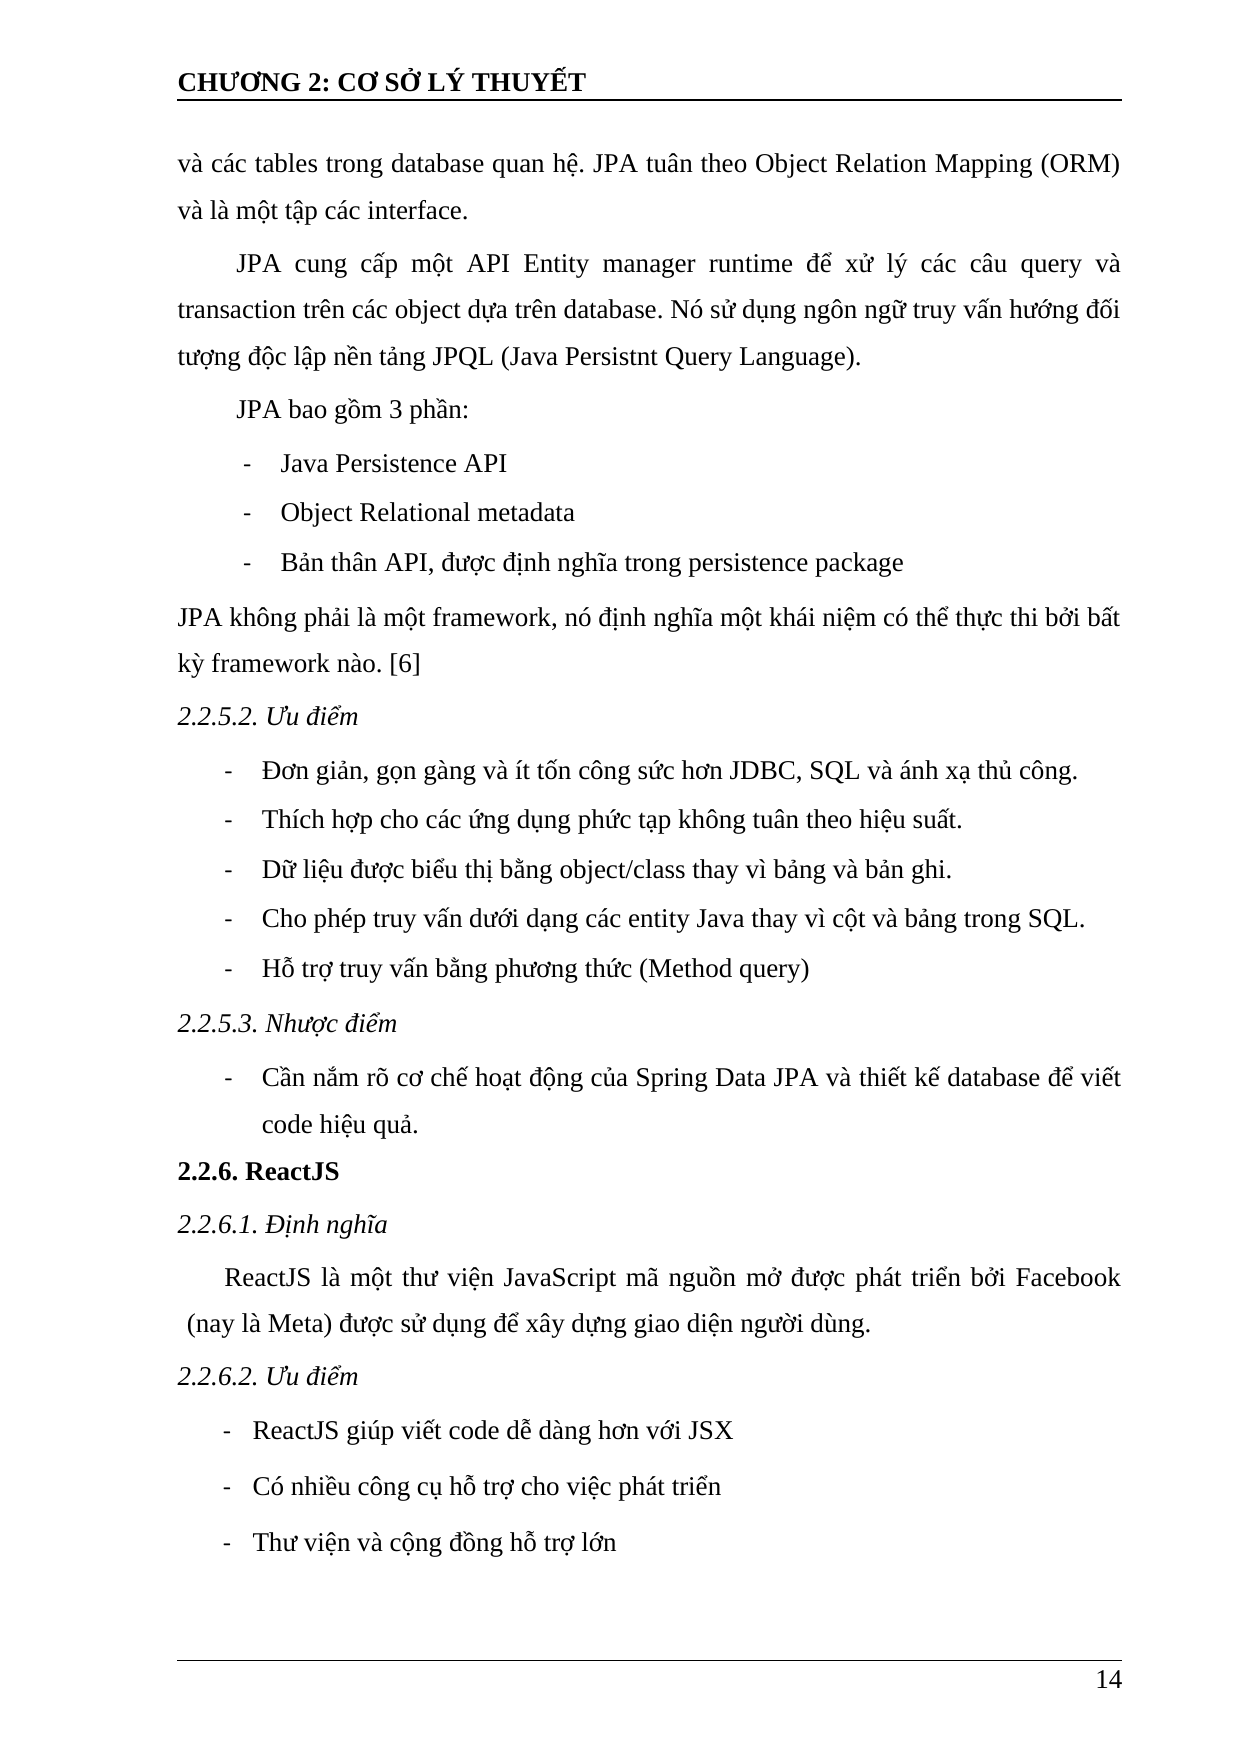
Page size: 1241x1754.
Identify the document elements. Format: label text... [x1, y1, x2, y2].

list Bản thân API, được định nghĩa trong persistence package [243, 545, 1122, 578]
list Object Relational metadata [243, 495, 1122, 528]
list ReactJS là một thư viện JavaScript mã nguồn mở được phát triển bởi Facebook (nay là Meta) được sử dụng để xây dựng giao diện người dùng. [187, 1261, 1122, 1338]
list Có nhiều công cụ hỗ trợ cho việc phát triển [223, 1469, 1122, 1502]
text Ưu điểm [177, 700, 1122, 731]
list Thư viện và cộng đồng hỗ trợ lớn [223, 1525, 1122, 1558]
list Cần nắm rõ cơ chế hoạt động của Spring Data JPA và thiết kế database để viết code hiệu quả. [224, 1060, 1122, 1139]
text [177, 147, 1122, 225]
list Thích hợp cho các ứng dụng phức tạp không tuân theo hiệu suất. [224, 803, 1122, 836]
list Dữ liệu được biểu thị bằng object/class thay vì bảng và bản ghi. [224, 852, 1122, 885]
list Cho phép truy vấn dưới dạng các entity Java thay vì cột và bảng trong SQL. [224, 902, 1122, 934]
text Định nghĩa [177, 1208, 1122, 1239]
text Ưu điểm [177, 1360, 1122, 1391]
list Hỗ trợ truy vấn bằng phương thức (Method query) [224, 951, 1122, 984]
text ReactJS [177, 1155, 1122, 1186]
text JPA cung cấp một API Entity manager runtime để xử lý các câu query và transaction trên các object dựa trên database. Nó sử dụng ngôn ngữ truy vấn hướng đối tượng độc lập nền tảng JPQL (Java Persistnt Query Language). [177, 247, 1122, 371]
list Đơn giản, gọn gàng và ít tốn công sức hơn JDBC, SQL và ánh xạ thủ công. [224, 753, 1122, 786]
text JPA bao gồm 3 phần: [177, 393, 1122, 424]
text Nhược điểm [177, 1007, 1122, 1038]
list ReactJS giúp viết code dễ dàng hơn với JSX [223, 1413, 1122, 1446]
text JPA không phải là một framework, nó định nghĩa một khái niệm có thể thực thi bởi bất kỳ framework nào. [6] [177, 601, 1122, 678]
list Java Persistence API [243, 446, 1122, 479]
